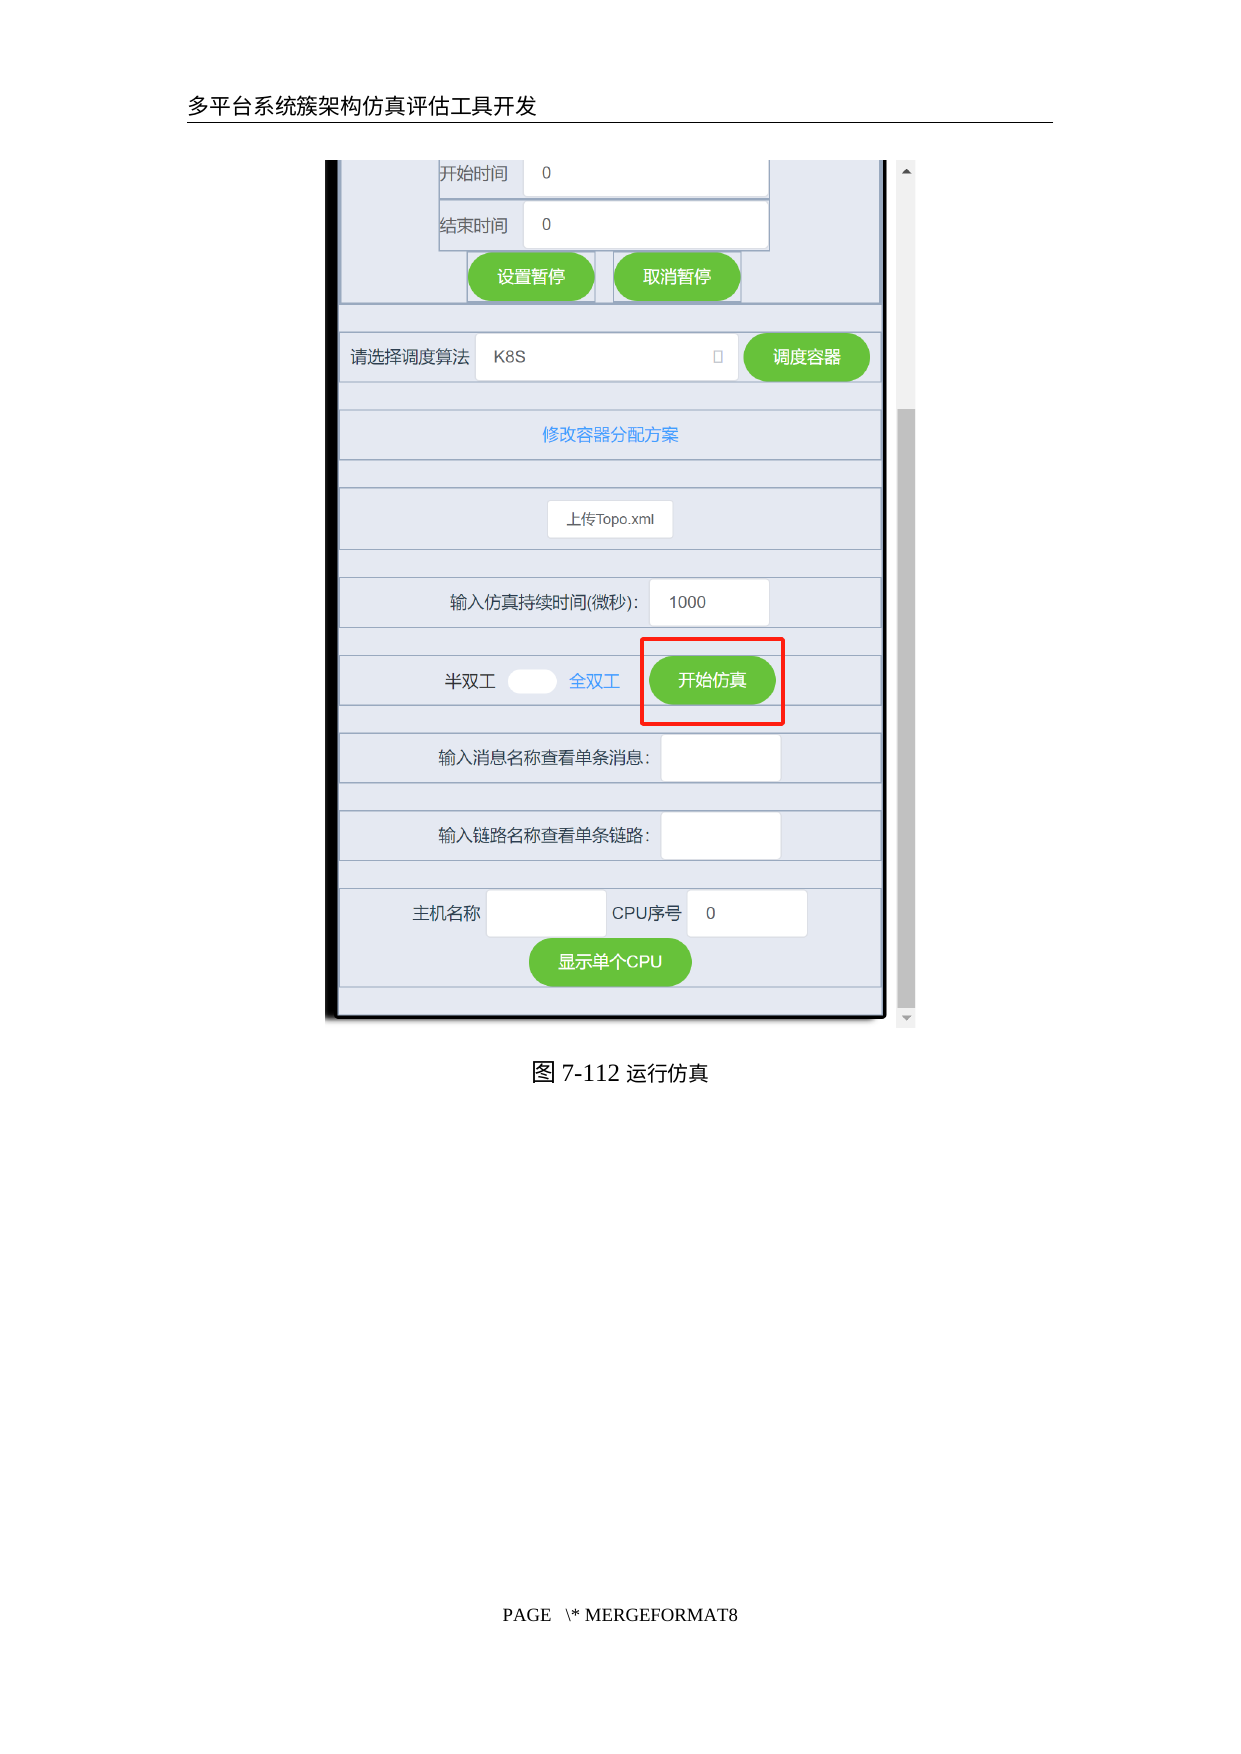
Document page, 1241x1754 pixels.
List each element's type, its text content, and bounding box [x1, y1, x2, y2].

picture [325, 160, 916, 1028]
